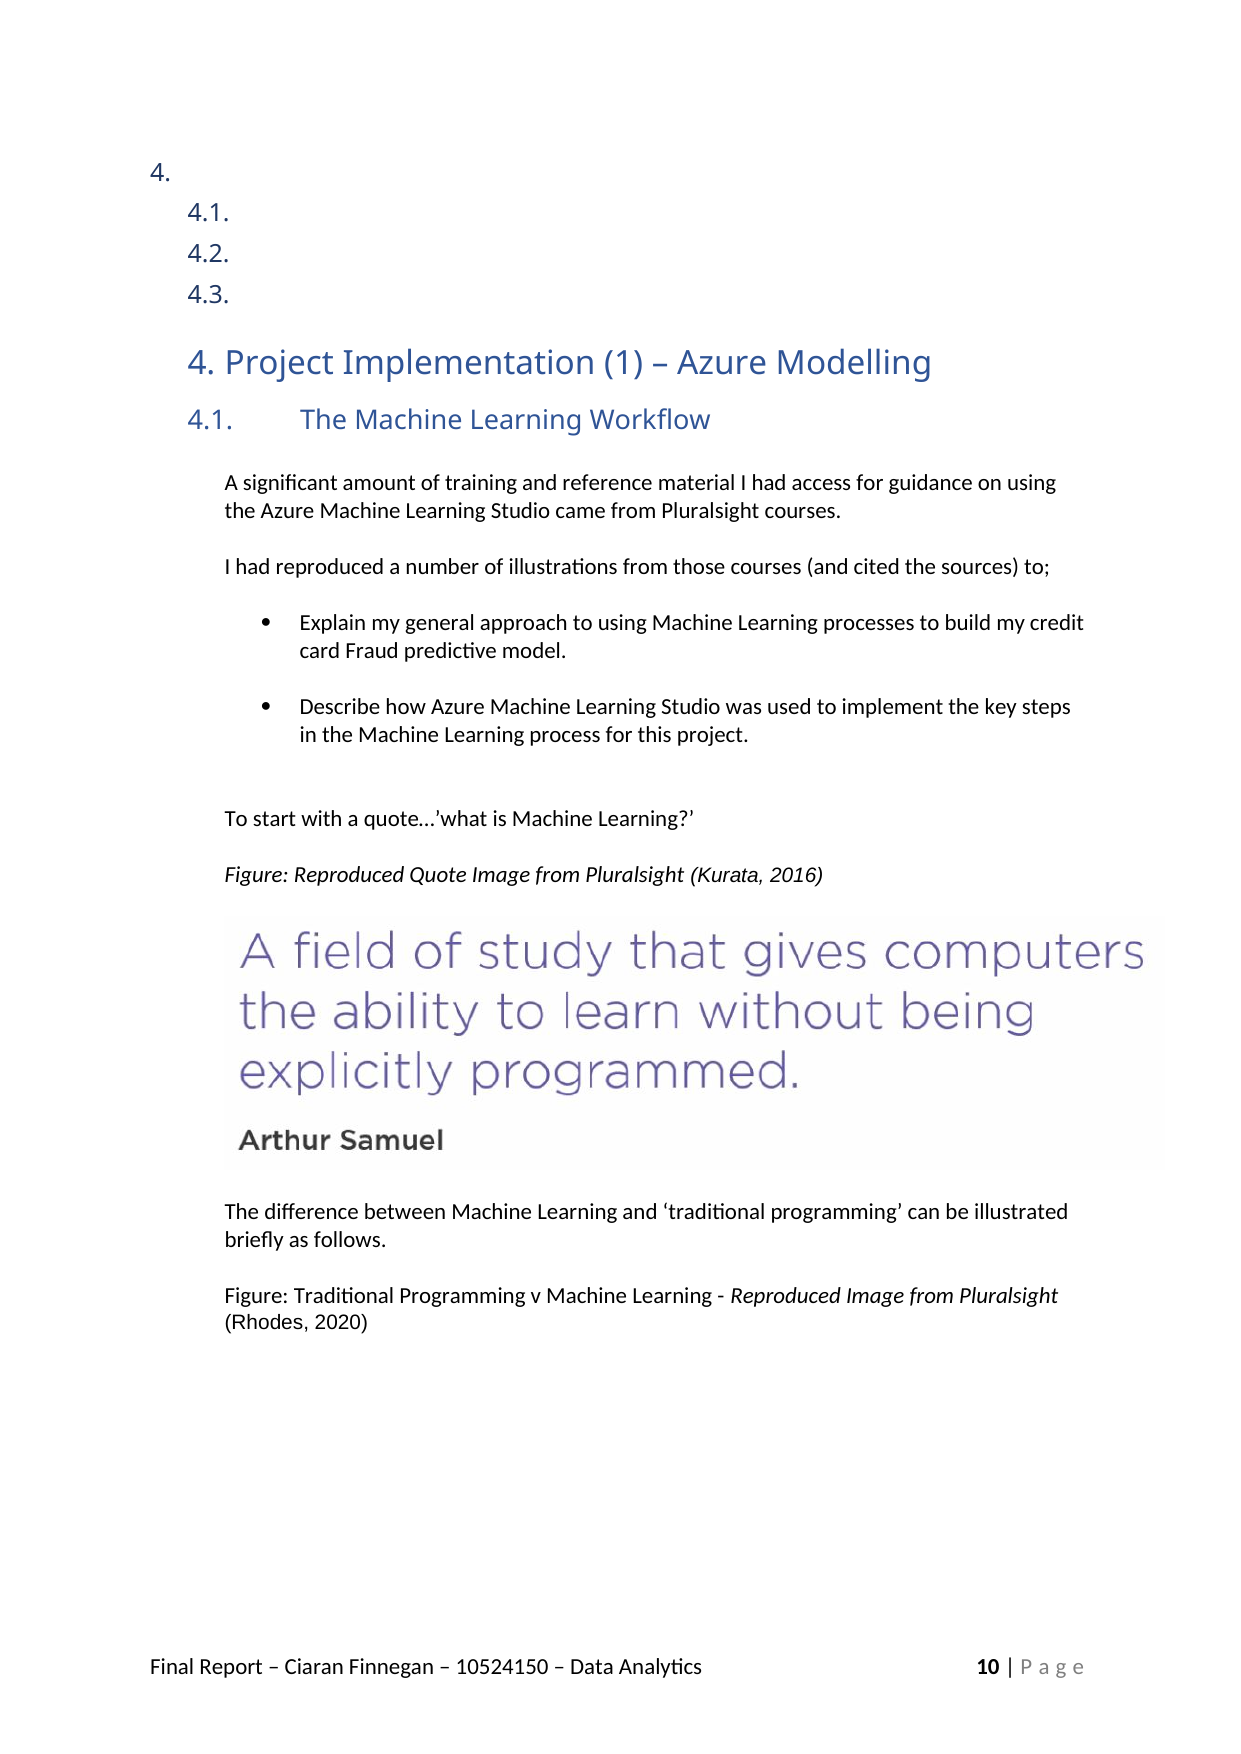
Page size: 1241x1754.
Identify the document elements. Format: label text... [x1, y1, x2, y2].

subtitle Project Implementation (1) – Azure Modelling [187, 339, 1090, 384]
text Figure: Traditional Programming v Machine Learning - Reproduced Image from Pluralsight (Rhodes, 2020) [224, 1281, 1090, 1333]
list Describe how Azure Machine Learning Studio was used to implement the key steps in the Machine Learning process for this project. [262, 692, 1090, 748]
text The difference between Machine Learning and ‘traditional programming’ can be illustrated briefly as follows. [224, 1197, 1090, 1253]
text I had reproduced a number of illustrations from those courses (and cited the sources) to; [224, 552, 1090, 580]
text Figure: Reproduced Quote Image from Pluralsight (Kurata, 2016) [224, 860, 1090, 888]
text To start with a quote…’what is Machine Learning?’ [224, 804, 1090, 832]
picture [224, 916, 1165, 1170]
subtitle The Machine Learning Workflow [187, 400, 1090, 437]
text A significant amount of training and reference material I had access for guidance on using the Azure Machine Learning Studio came from Pluralsight courses. [224, 468, 1090, 524]
list Explain my general approach to using Machine Learning processes to build my credit card Fraud predictive model. [262, 608, 1090, 664]
